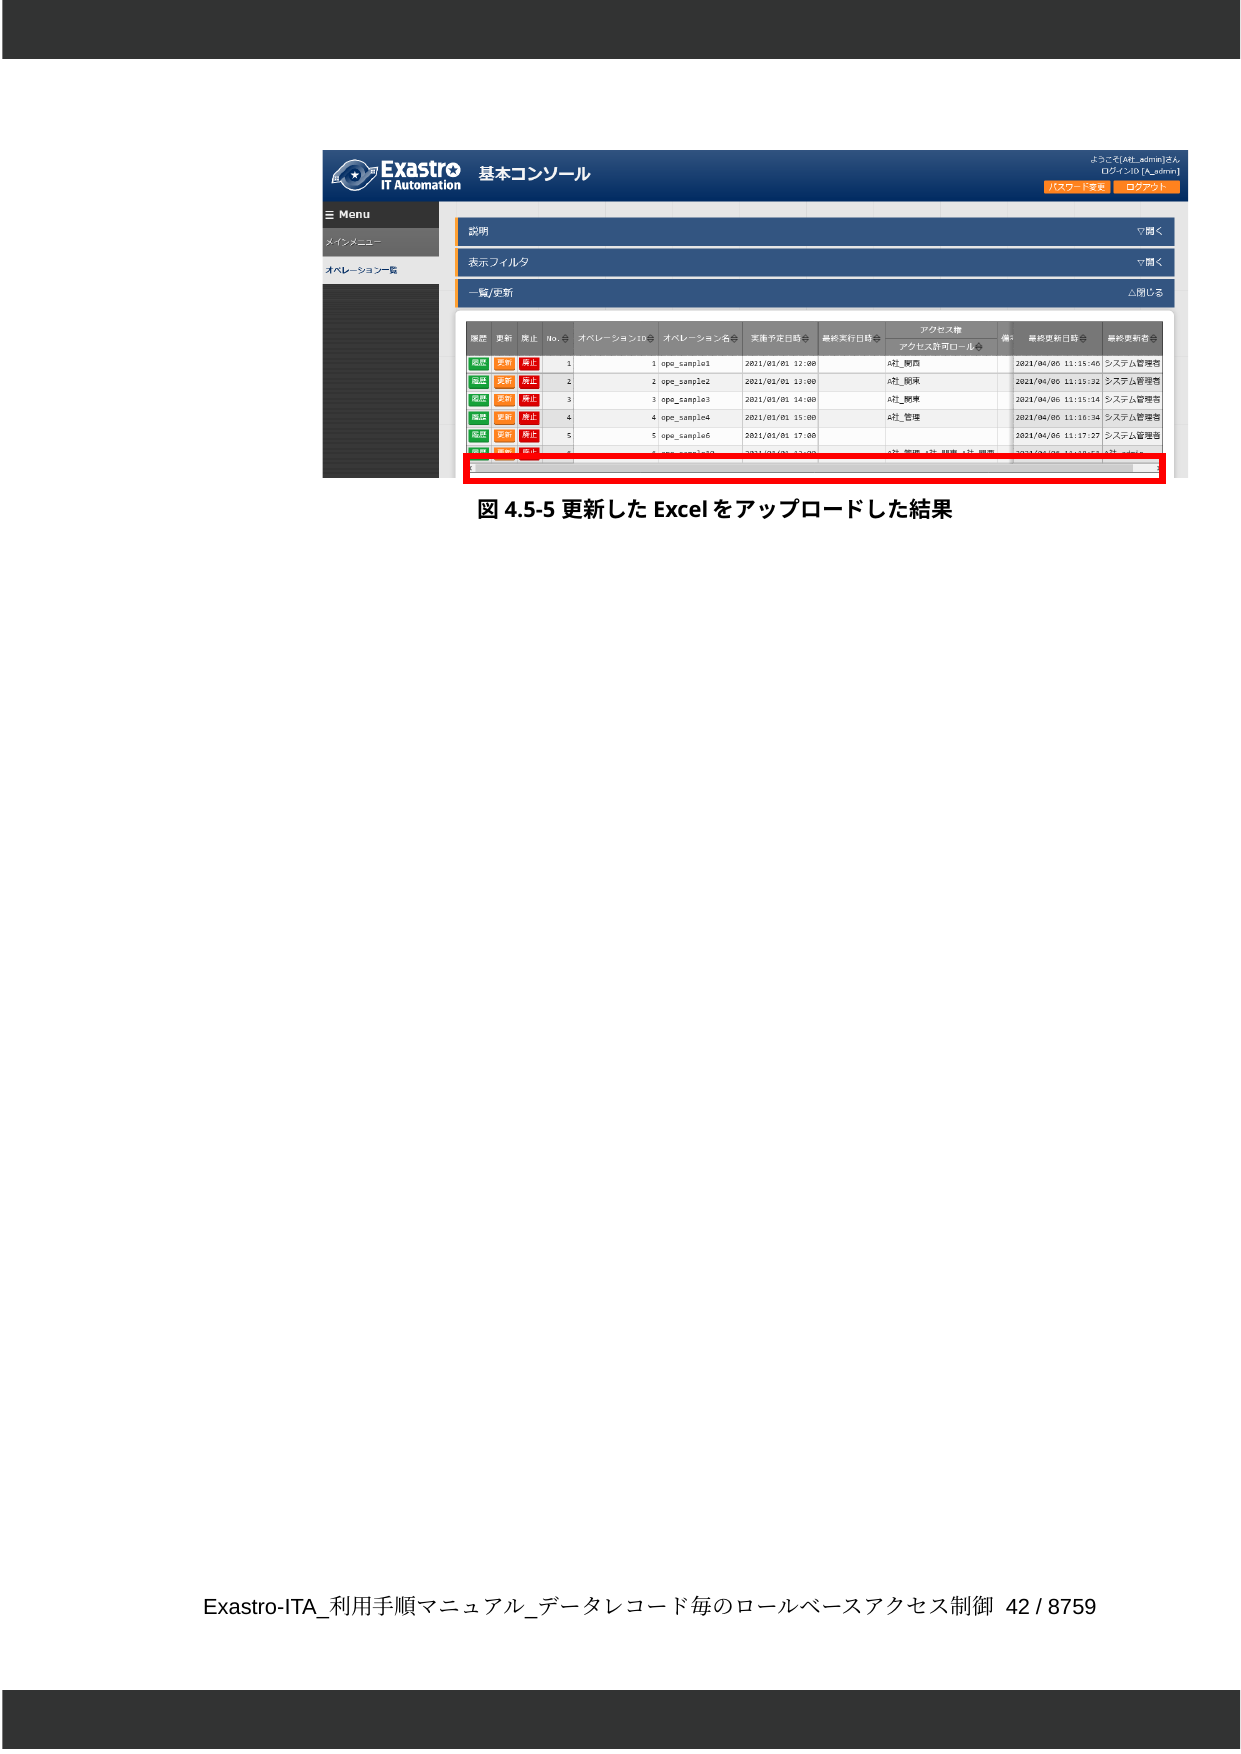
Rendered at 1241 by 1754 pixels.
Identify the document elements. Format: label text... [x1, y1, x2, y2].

picture [322, 150, 1189, 478]
picture [2, 0, 1241, 59]
picture [470, 459, 1159, 478]
list 図 4.5-5 更新したExcelをアップロードした結果 [279, 478, 1152, 538]
picture [2, 1690, 1241, 1749]
